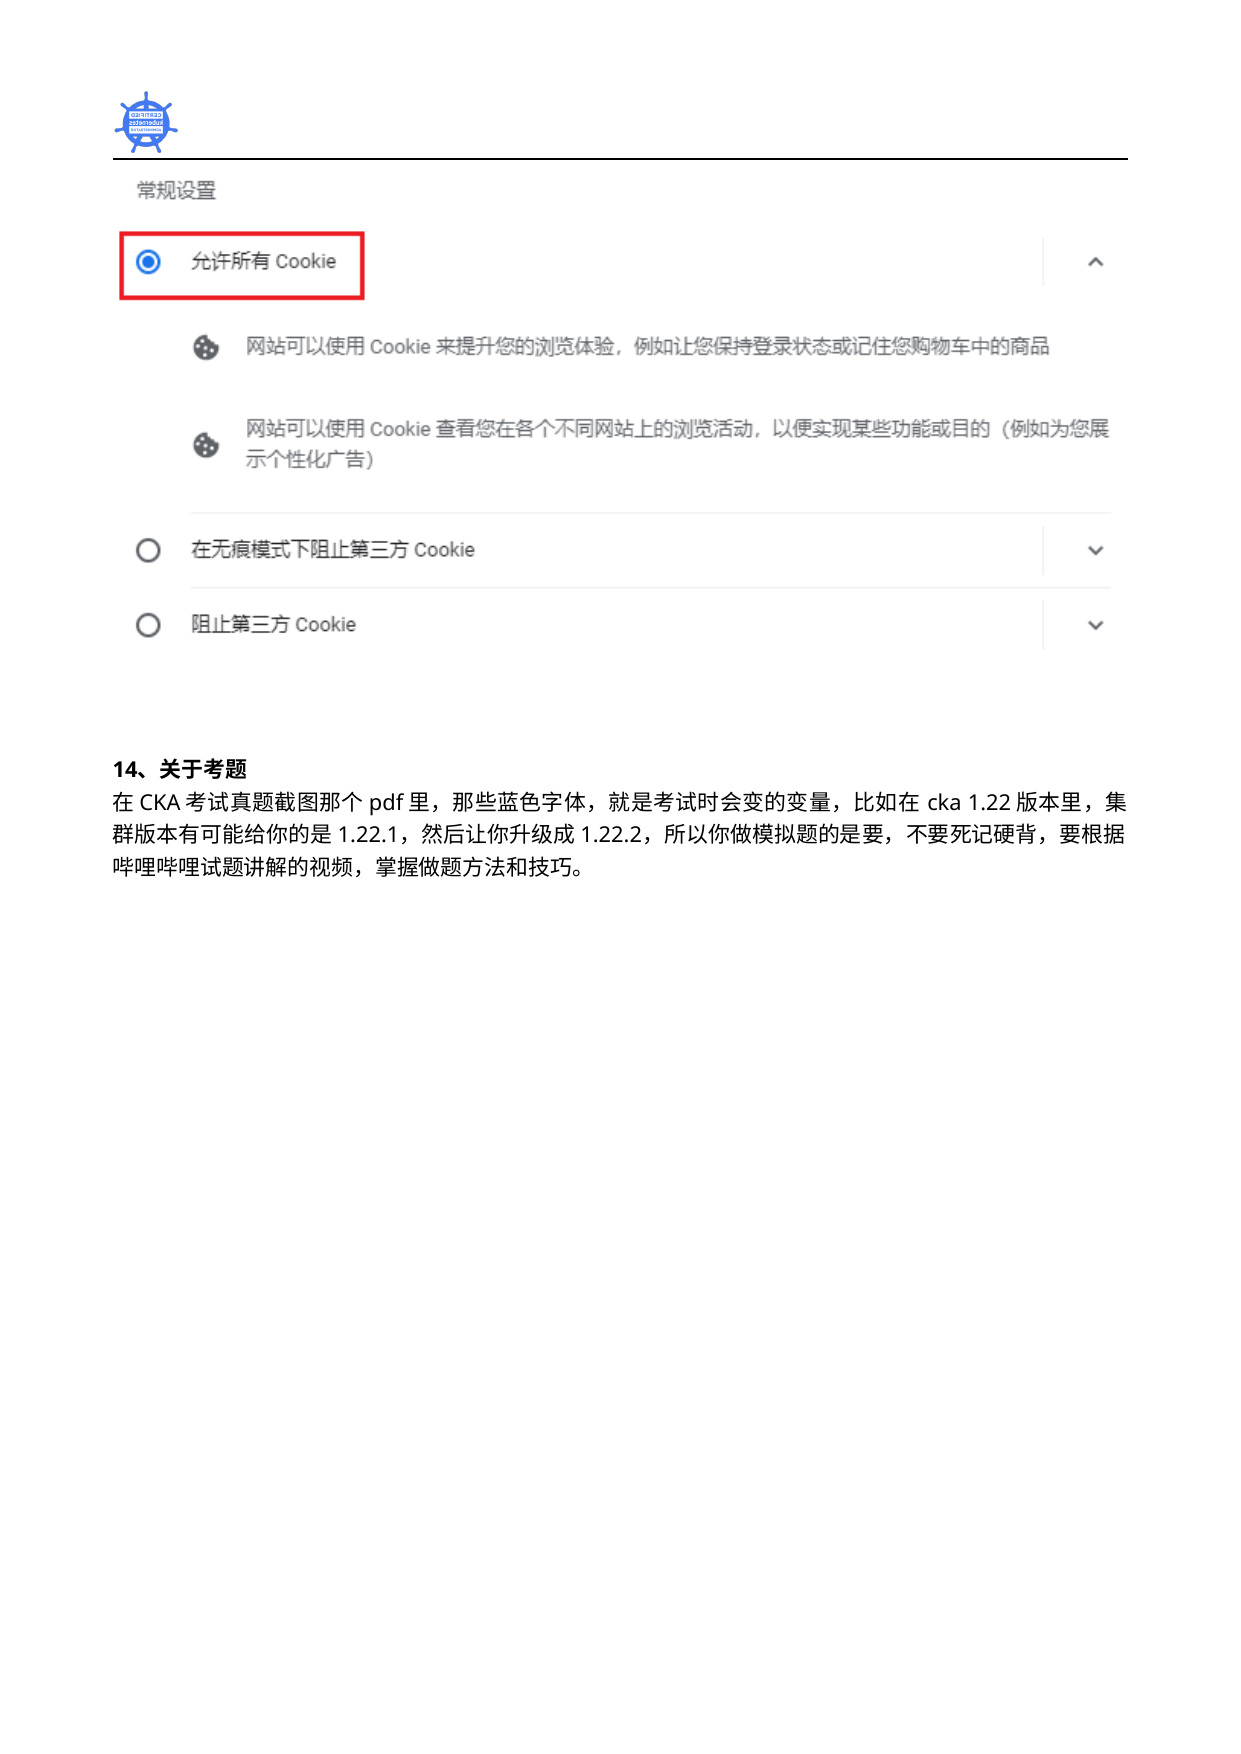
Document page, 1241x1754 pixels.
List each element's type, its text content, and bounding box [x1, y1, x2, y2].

picture [112, 166, 1128, 659]
text 在CKA考试真题截图那个pdf里，那些蓝色字体，就是考试时会变的变量，比如在cka 1.22版本里，集群版本有可能给你的是1.22.1，然后让你升级成1.22.2，所以你做模拟题的是要，不要死记硬背，要根据哔哩哔哩试题讲解的视频，掌握做题方法和技巧。 [112, 784, 1128, 882]
text 14、关于考题 [112, 752, 1128, 784]
picture [112, 88, 180, 156]
